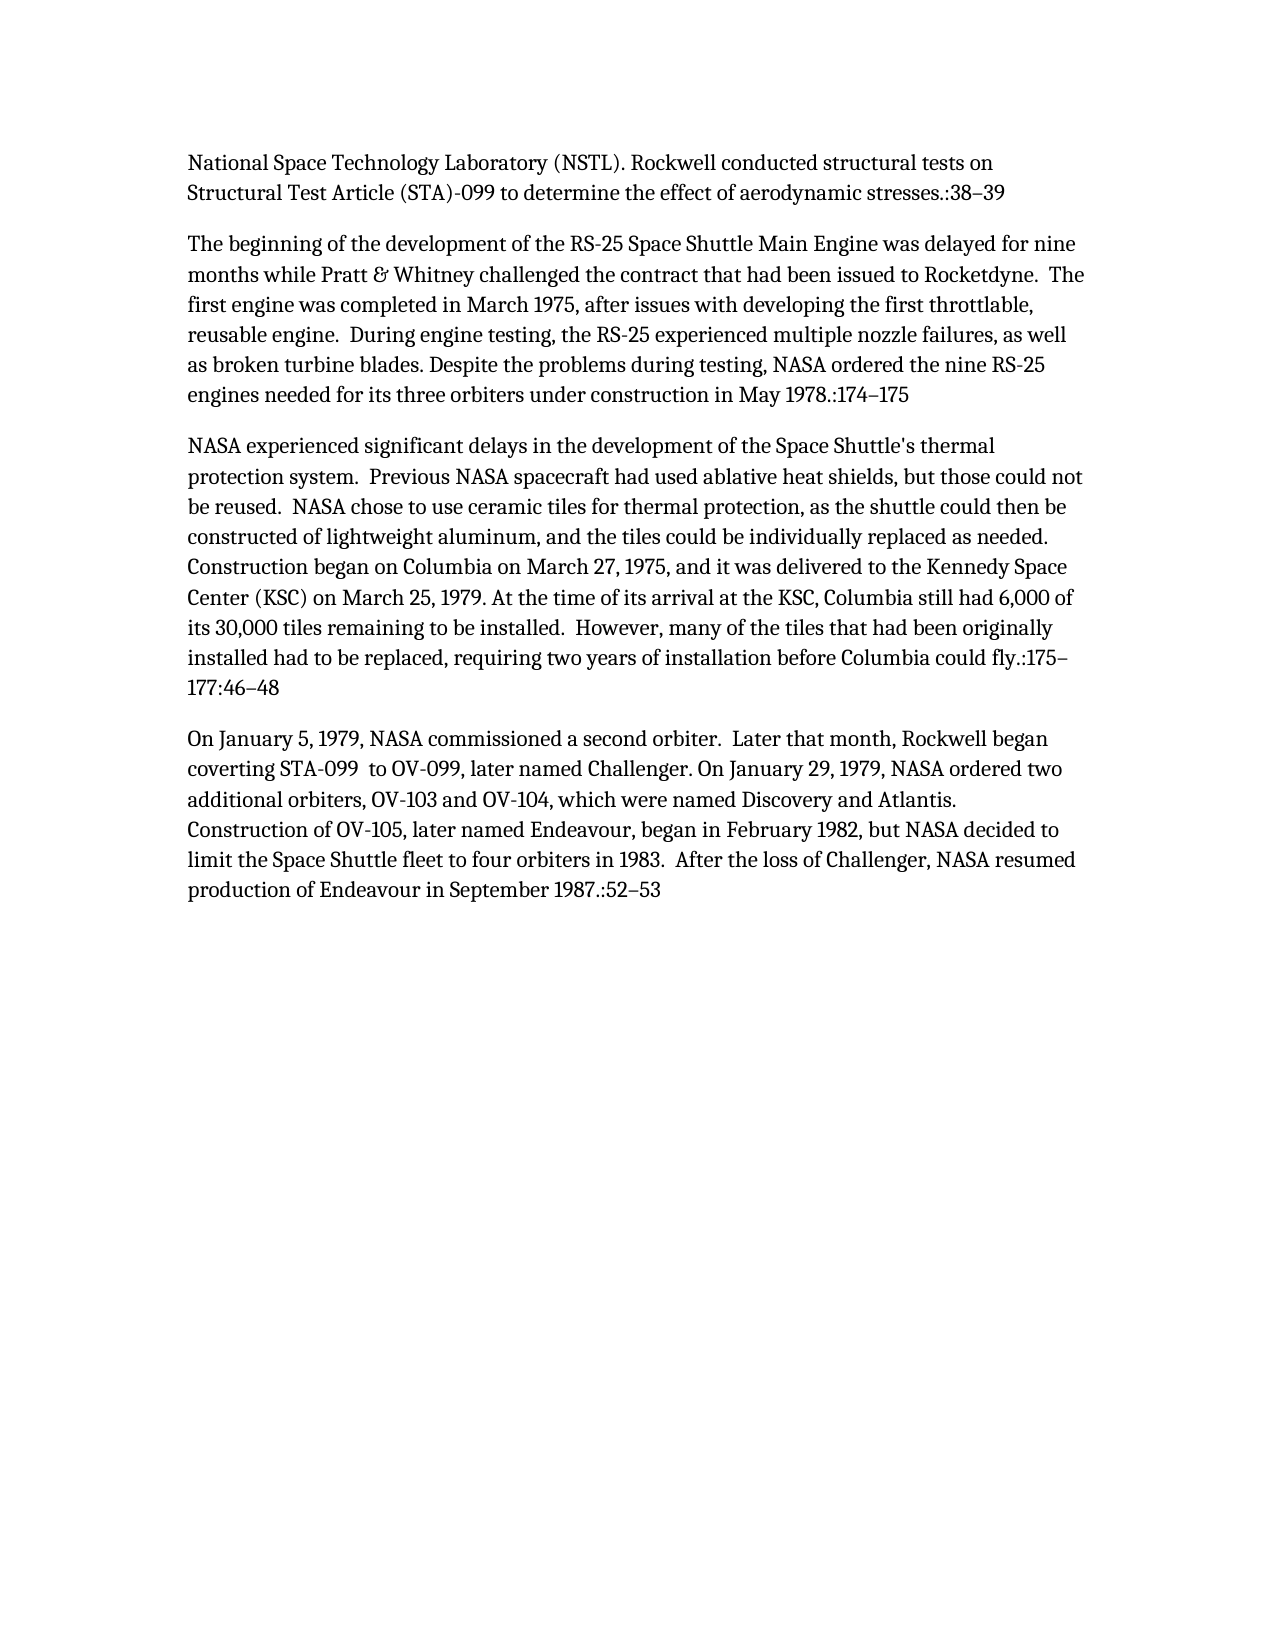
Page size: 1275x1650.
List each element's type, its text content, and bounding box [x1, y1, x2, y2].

text The beginning of the development of the RS-25 Space Shuttle Main Engine was delayed for nine months while Pratt & Whitney challenged the contract that had been issued to Rocketdyne. The first engine was completed in March 1975, after issues with developing the first throttlable, reusable engine. During engine testing, the RS-25 experienced multiple nozzle failures, as well as broken turbine blades. Despite the problems during testing, NASA ordered the nine RS-25 engines needed for its three orbiters under construction in May 1978.:174–175 [187, 231, 1087, 409]
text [187, 150, 1087, 207]
text NASA experienced significant delays in the development of the Space Shuttle's thermal protection system. Previous NASA spacecraft had used ablative heat shields, but those could not be reused. NASA chose to use ceramic tiles for thermal protection, as the shuttle could then be constructed of lightweight aluminum, and the tiles could be individually replaced as needed. Construction began on Columbia on March 27, 1975, and it was delivered to the Kennedy Space Center (KSC) on March 25, 1979. At the time of its arrival at the KSC, Columbia still had 6,000 of its 30,000 tiles remaining to be installed. However, many of the tiles that had been originally installed had to be replaced, requiring two years of installation before Columbia could fly.:175–177:46–48 [187, 433, 1087, 701]
text On January 5, 1979, NASA commissioned a second orbiter. Later that month, Rockwell began coverting STA-099 to OV-099, later named Challenger. On January 29, 1979, NASA ordered two additional orbiters, OV-103 and OV-104, which were named Discovery and Atlantis. Construction of OV-105, later named Endeavour, began in February 1982, but NASA decided to limit the Space Shuttle fleet to four orbiters in 1983. After the loss of Challenger, NASA resumed production of Endeavour in September 1987.:52–53 [187, 726, 1087, 903]
